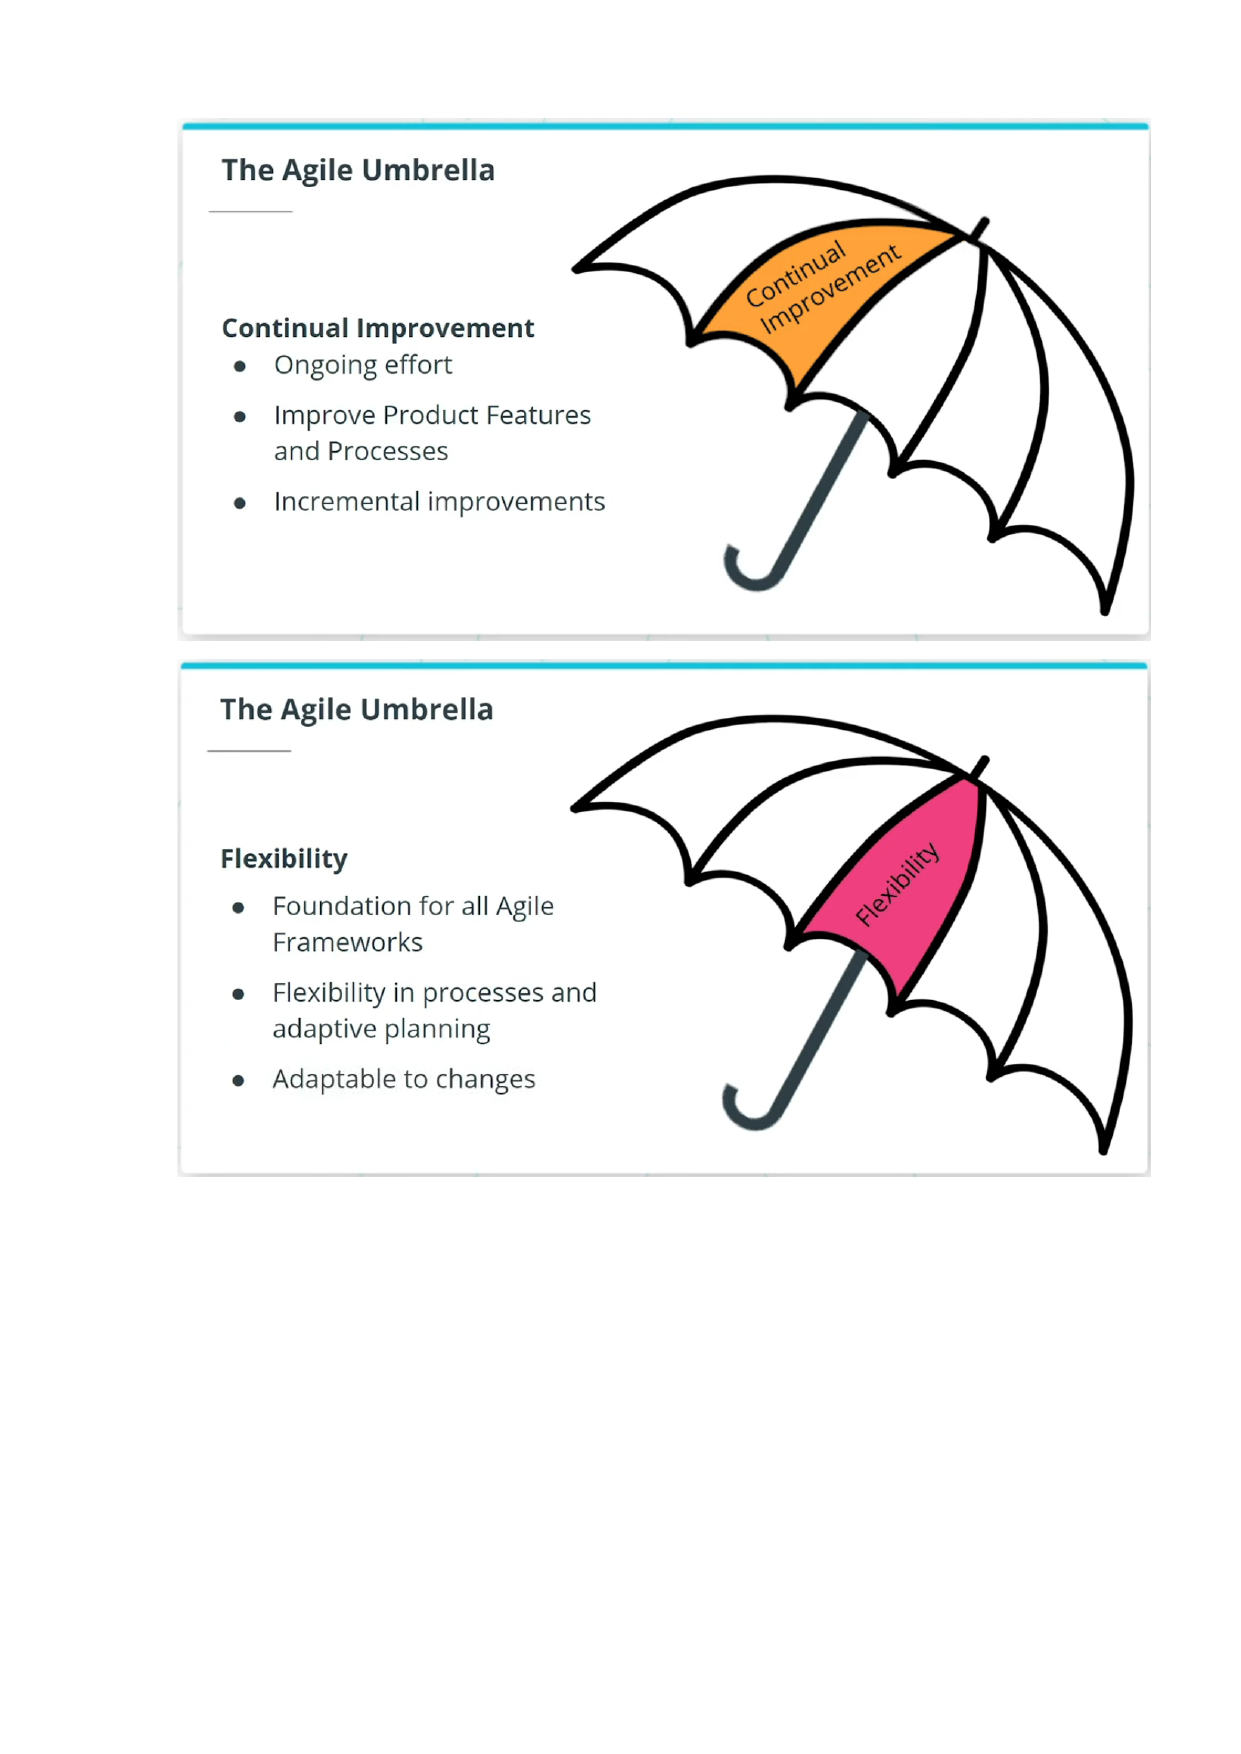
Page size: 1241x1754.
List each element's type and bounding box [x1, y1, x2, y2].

picture [177, 118, 1151, 641]
picture [177, 659, 1151, 1177]
